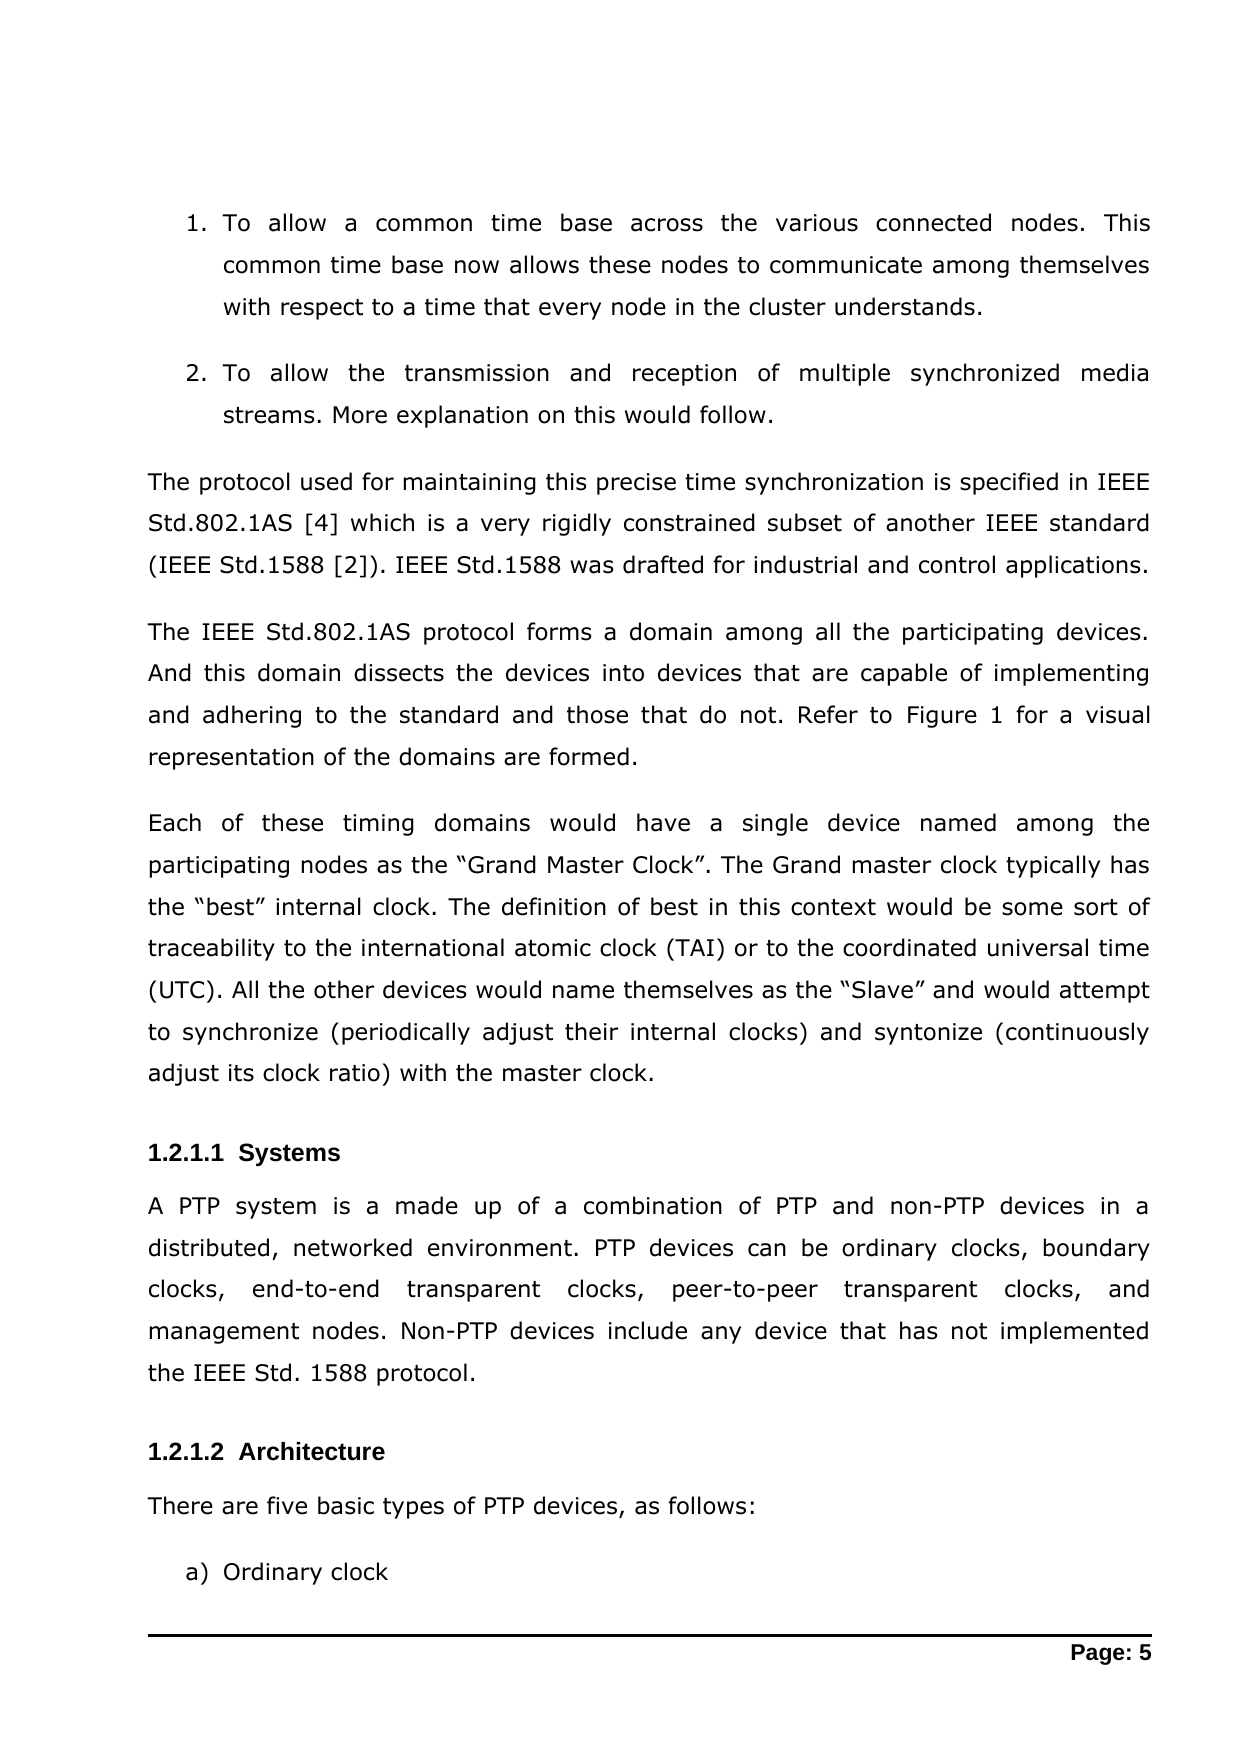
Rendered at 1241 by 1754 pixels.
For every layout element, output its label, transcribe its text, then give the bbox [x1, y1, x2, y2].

list To allow a common time base across the various connected nodes. This common time base now allows these nodes to communicate among themselves with respect to a time that every node in the cluster understands. [185, 208, 1152, 320]
text The IEEE Std.802.1AS protocol forms a domain among all the participating devices. And this domain dissects the devices into devices that are capable of implementing and adhering to the standard and those that do not. Refer to Figure 1 for a visual representation of the domains are formed. [148, 617, 1152, 770]
text A PTP system is a made up of a combination of PTP and non-PTP devices in a distributed, networked environment. PTP devices can be ordinary clocks, boundary clocks, end-to-end transparent clocks, peer-to-peer transparent clocks, and management nodes. Non-PTP devices include any device that has not implemented the IEEE Std. 1588 protocol. [148, 1191, 1152, 1386]
subtitle Systems [148, 1138, 1152, 1166]
subtitle Architecture [148, 1437, 1152, 1466]
text The protocol used for maintaining this precise time synchronization is specified in IEEE Std.802.1AS [4] which is a very rigidly constrained subset of another IEEE standard (IEEE Std.1588 [2]). IEEE Std.1588 was drafted for industrial and control applications. [148, 467, 1152, 578]
list To allow the transmission and reception of multiple synchronized media streams. More explanation on this would follow. [185, 358, 1152, 428]
text Each of these timing domains would have a single device named among the participating nodes as the “Grand Master Clock”. The Grand master clock typically has the “best” internal clock. The definition of best in this context would be some sort of traceability to the international atomic clock (TAI) or to the coordinated universal time (UTC). All the other devices would name themselves as the “Slave” and would attempt to synchronize (periodically adjust their internal clocks) and syntonize (continuously adjust its clock ratio) with the master clock. [148, 808, 1152, 1086]
list Ordinary clock [185, 1558, 1152, 1586]
text There are five basic types of PTP devices, as follows: [148, 1491, 1152, 1519]
